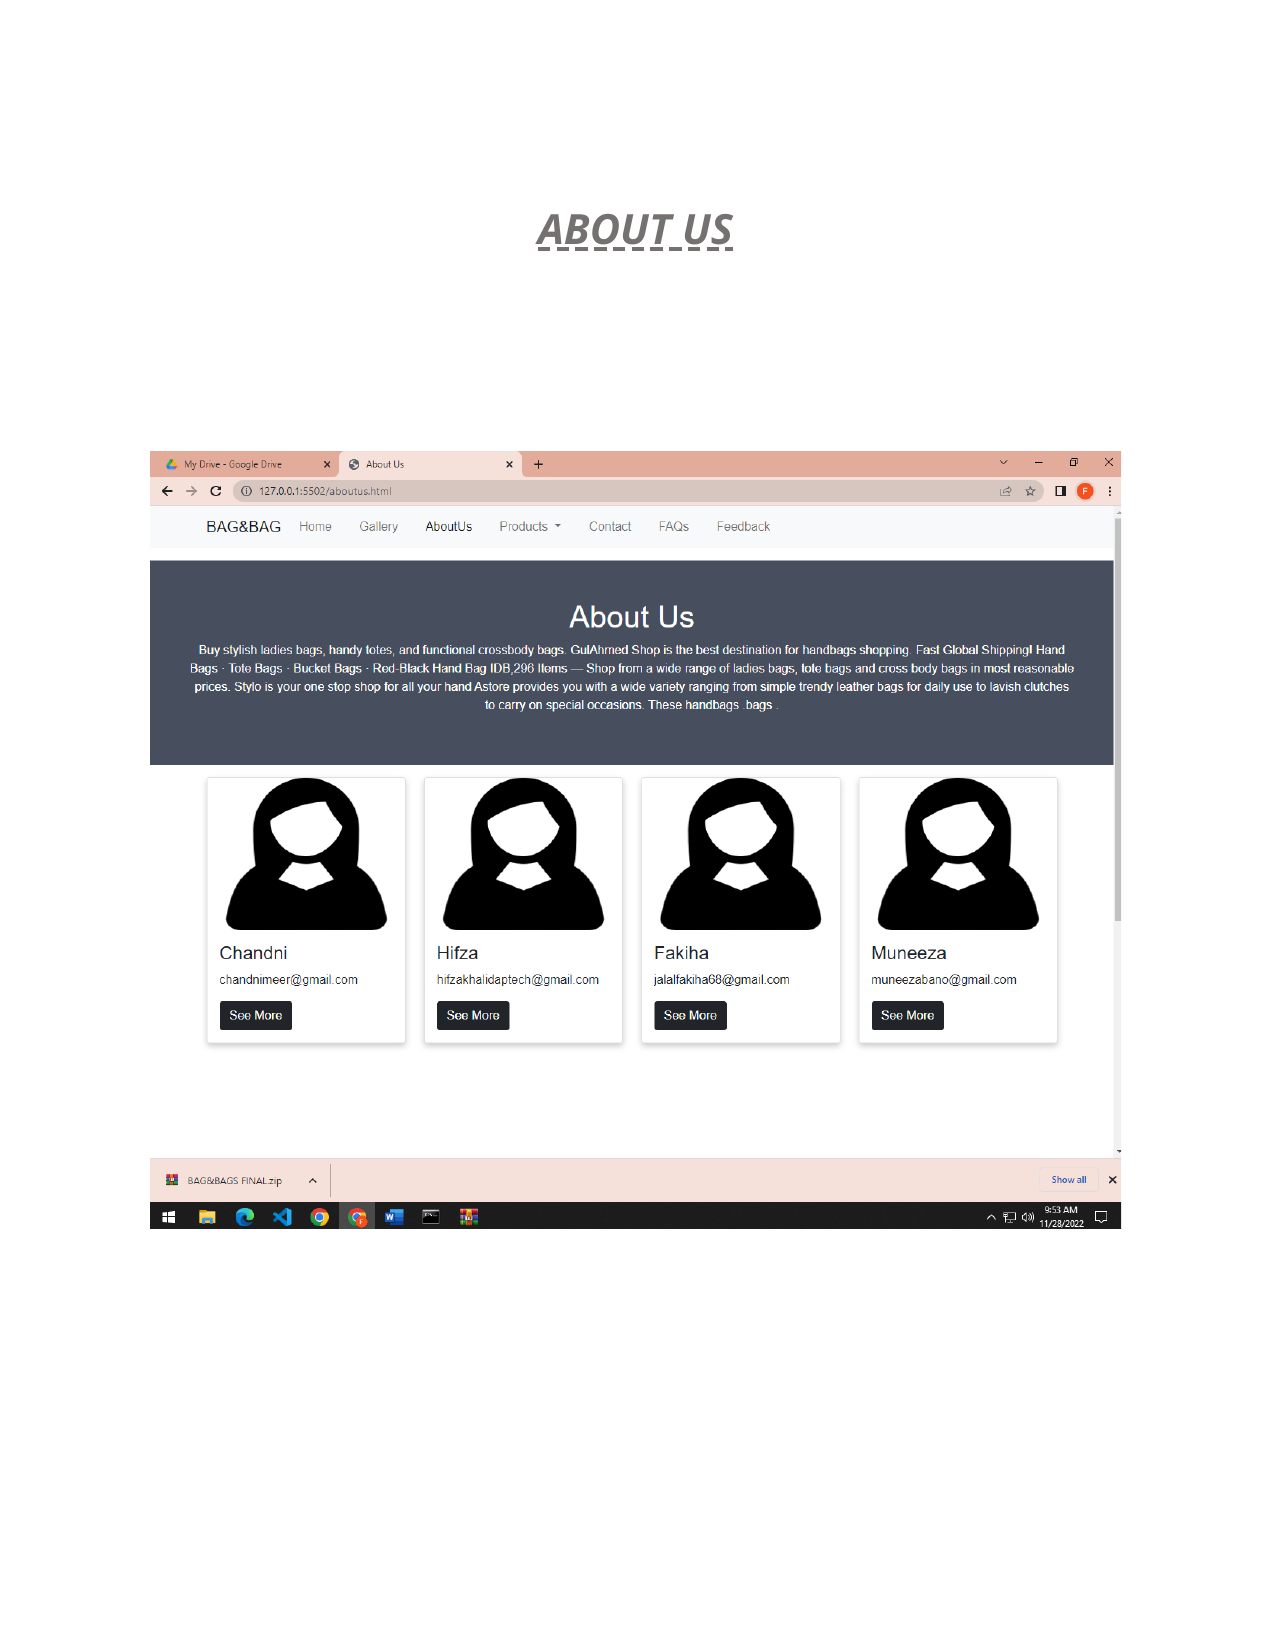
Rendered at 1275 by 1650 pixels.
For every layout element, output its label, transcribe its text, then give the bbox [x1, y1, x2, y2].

text ABOUT US [150, 199, 1125, 256]
picture [150, 451, 1122, 1229]
